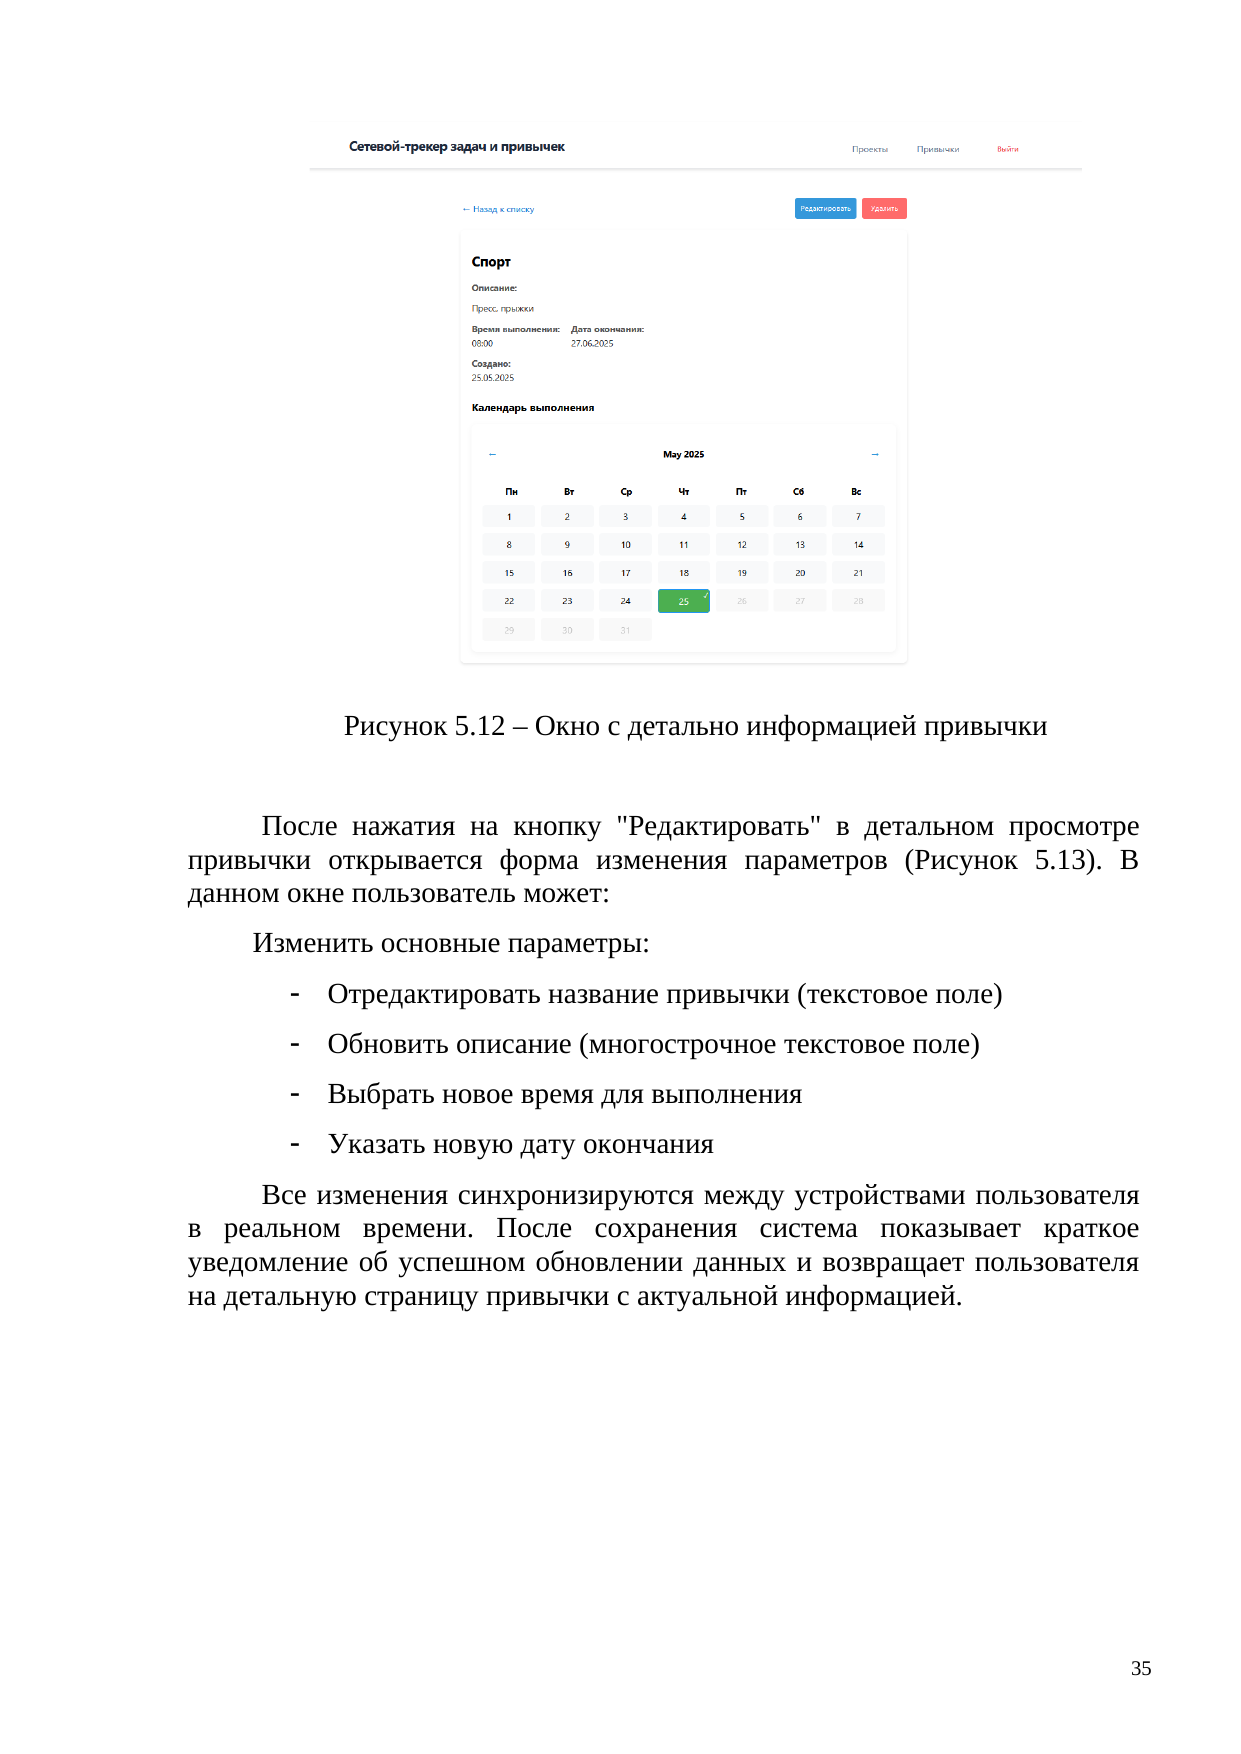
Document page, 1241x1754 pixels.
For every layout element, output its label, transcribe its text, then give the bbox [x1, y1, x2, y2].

text Изменить основные параметры: [177, 926, 1140, 959]
text После нажатия на кнопку "Редактировать" в детальном просмотре привычки открывается форма изменения параметров (Рисунок 5.13). В данном окне пользователь может: [188, 808, 1140, 909]
text Все изменения синхронизируются между устройствами пользователя в реальном времени. После сохранения система показывает краткое уведомление об успешном обновлении данных и возвращает пользователя на детальную страницу привычки с актуальной информацией. [188, 1177, 1140, 1311]
picture [309, 118, 1082, 692]
list Обновить описание (многострочное текстовое поле) [290, 1026, 1140, 1060]
list Отредактировать название привычки (текстовое поле) [290, 976, 1140, 1009]
list Выбрать новое время для выполнения [290, 1076, 1140, 1110]
text Рисунок 5.12 – Окно с детально информацией привычки [177, 708, 1140, 741]
list Указать новую дату окончания [290, 1127, 1140, 1160]
